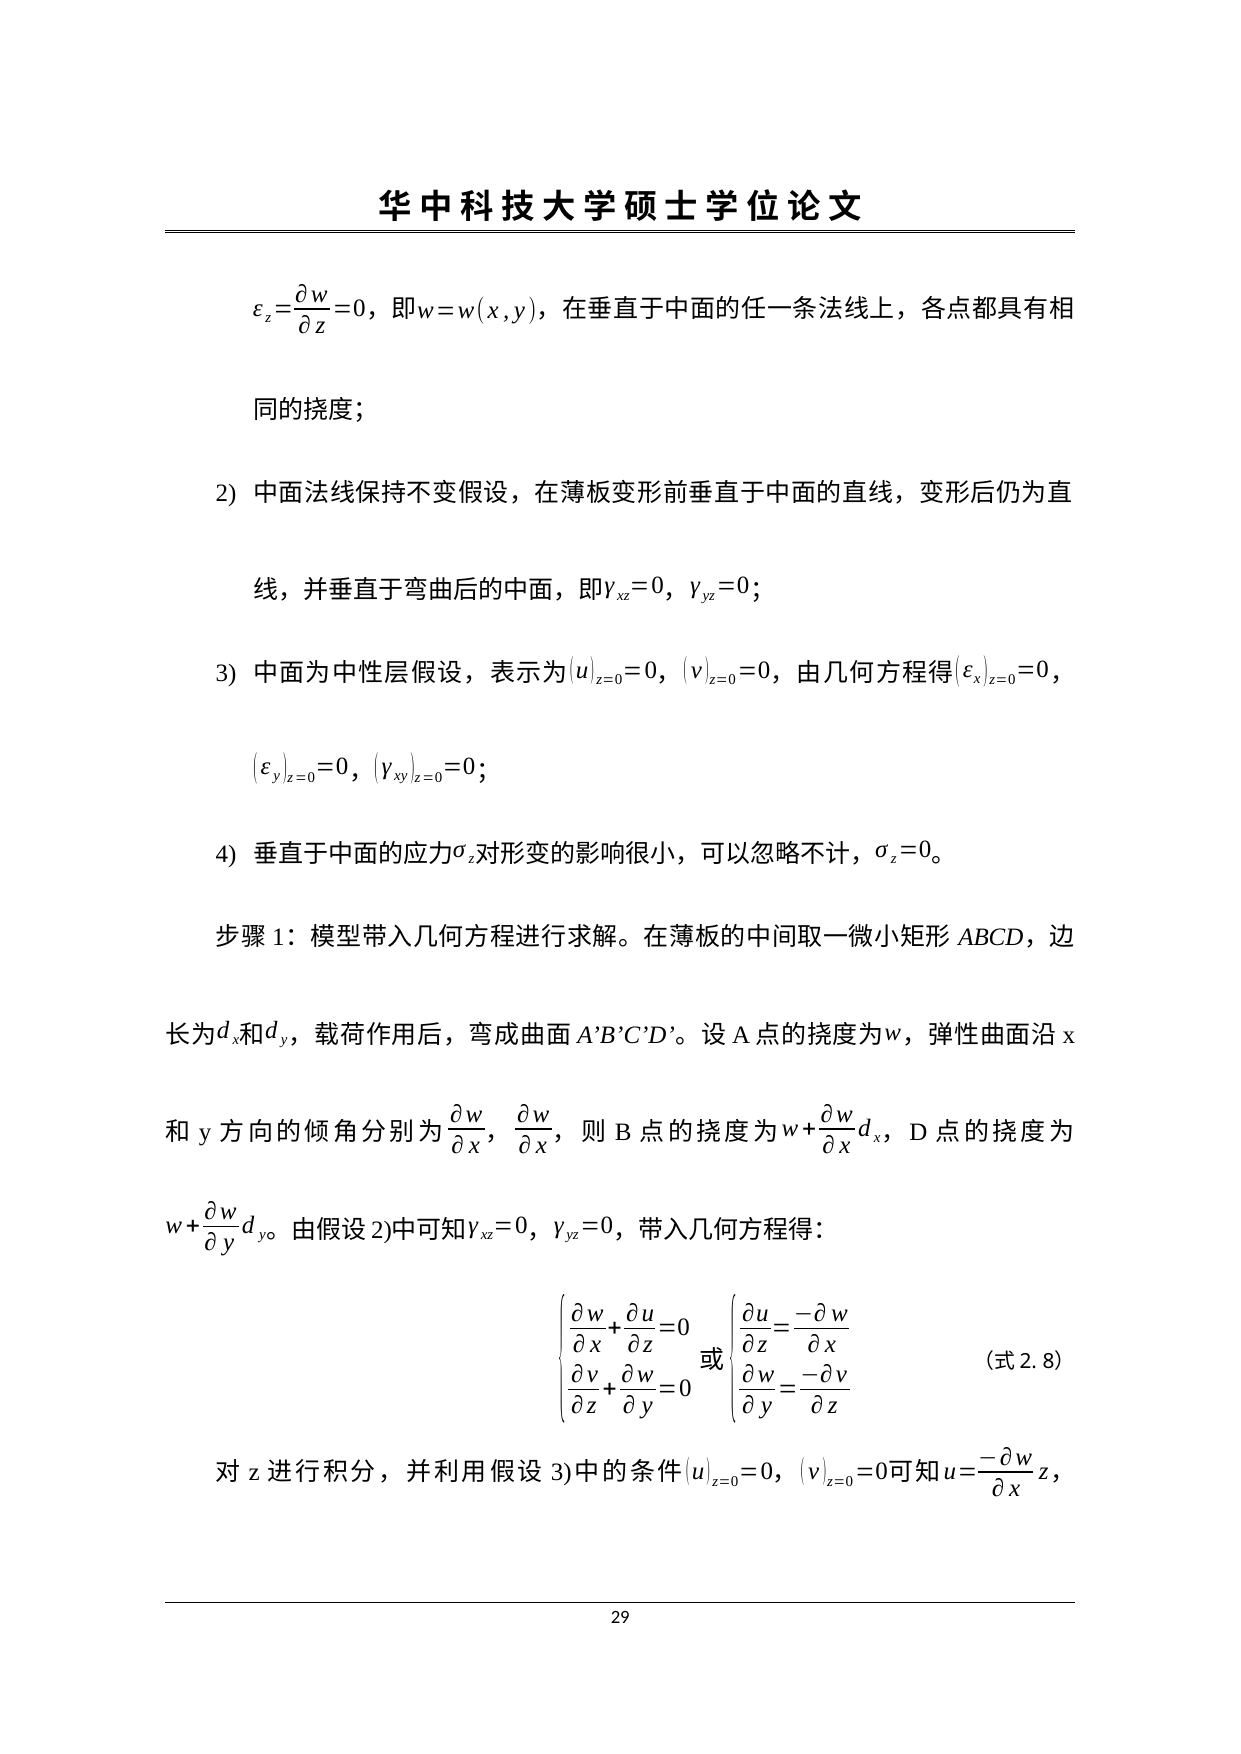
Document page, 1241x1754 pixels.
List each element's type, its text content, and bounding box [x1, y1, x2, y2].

text 或 （式2. 8） [165, 1278, 1075, 1440]
list 中面法线保持不变假设，在薄板变形前垂直于中面的直线，变形后仍为直线，并垂直于弯曲后的中面，即，； [215, 458, 1075, 620]
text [165, 1440, 1075, 1505]
list 中面为中性层假设，表示为，，由几何方程得，，； [215, 638, 1075, 801]
text 步骤1：模型带入几何方程进行求解。在薄板的中间取一微小矩形ABCD，边长为和，载荷作用后，弯成曲面A’B’C’D’。设A点的挠度为，弹性曲面沿x和y方向的倾角分别为，，则B点的挠度为，D点的挠度为。由假设2)中可知，，带入几何方程得： [165, 902, 1075, 1260]
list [215, 277, 1075, 440]
list 垂直于中面的应力对形变的影响很小，可以忽略不计，。 [215, 819, 1075, 884]
